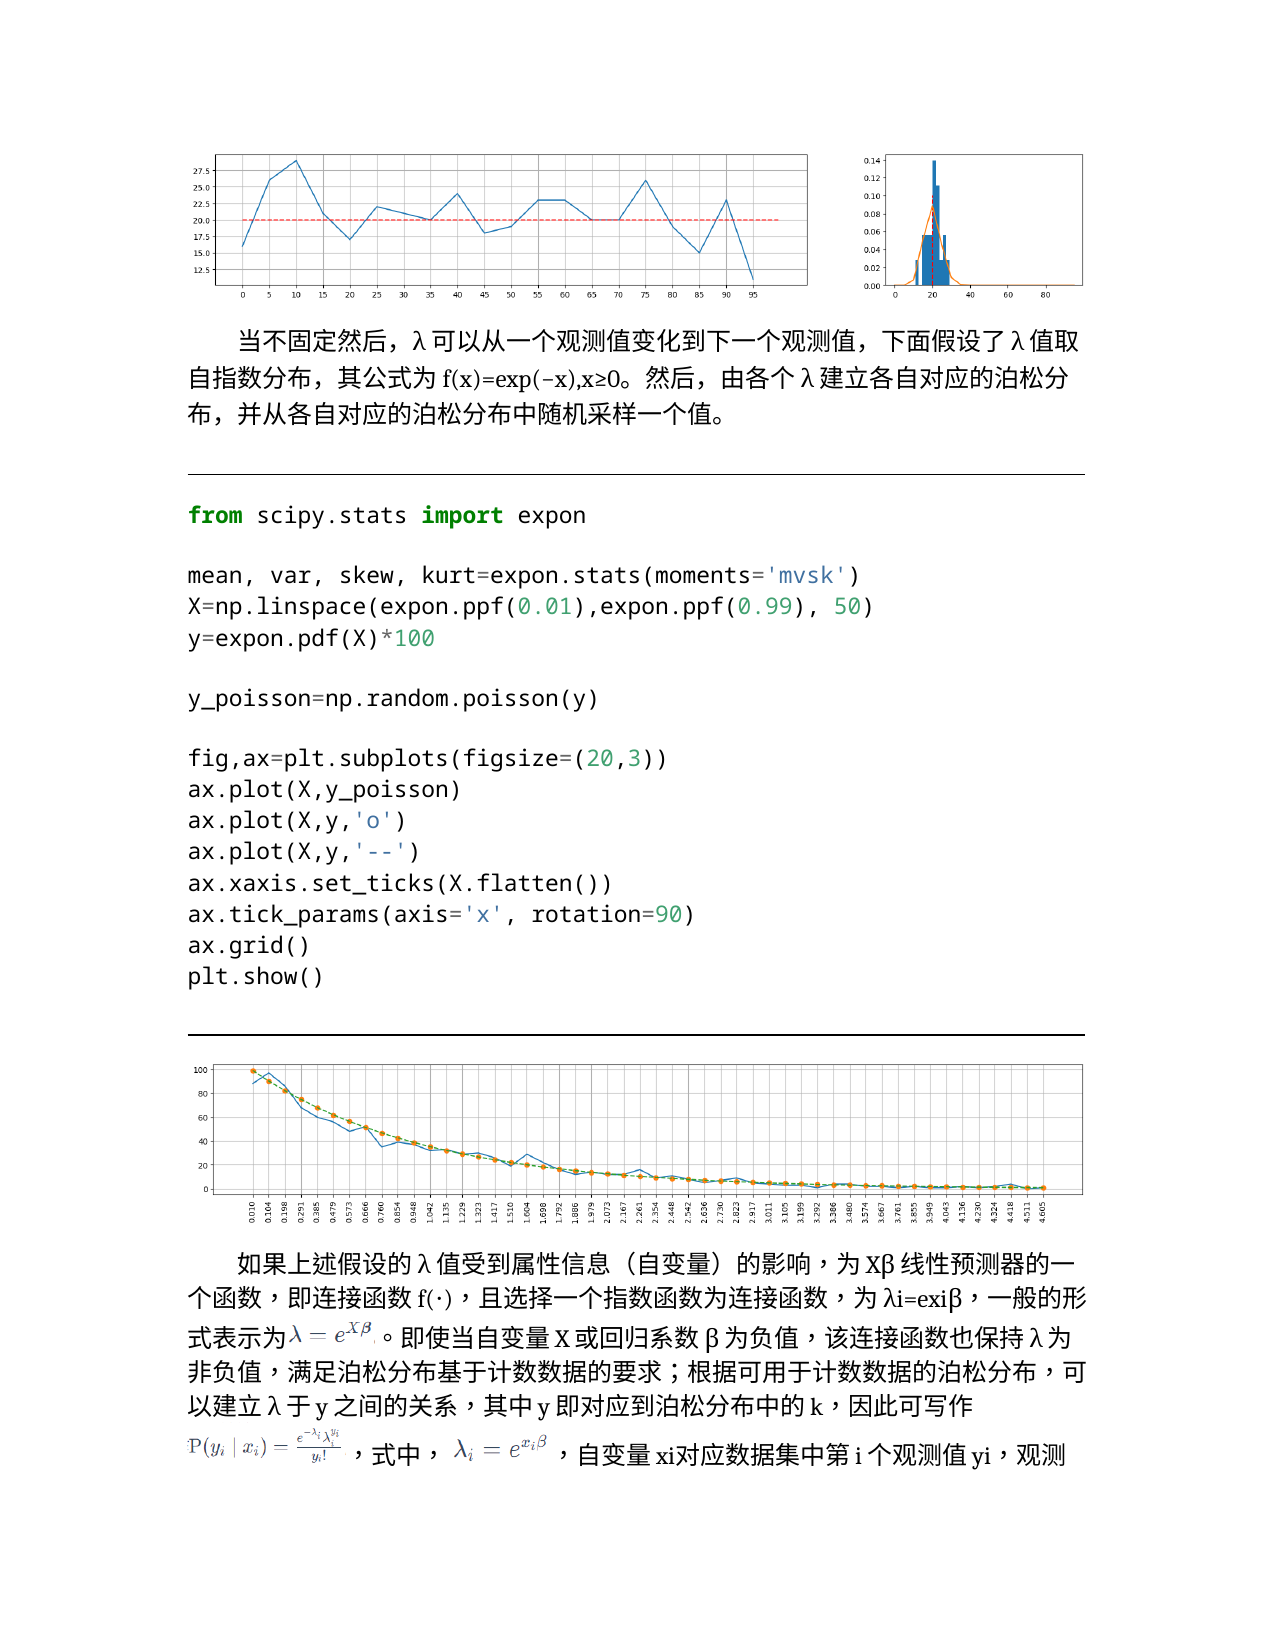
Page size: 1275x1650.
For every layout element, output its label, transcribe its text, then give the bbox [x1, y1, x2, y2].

text 当不固定然后，λ可以从一个观测值变化到下一个观测值，下面假设了λ值取自指数分布，其公式为f(x)=exp(−x),x≥0。然后，由各个λ建立各自对应的泊松分布，并从各自对应的泊松分布中随机采样一个值。 [187, 322, 1087, 431]
picture [187, 150, 1088, 304]
picture [187, 1422, 346, 1465]
picture [445, 1424, 551, 1465]
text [187, 1247, 1087, 1472]
text from scipy.stats import expon mean, var, skew, kurt=expon.stats(moments='mvsk') X=np.linspace(expon.ppf(0.01),expon.ppf(0.99), 50) y=expon.pdf(X)*100 y_poisson=np.random.poisson(y) fig,ax=plt.subplots(figsize=(20,3)) ax.plot(X,y_poisson) ax.plot(X,y,'o') ax.plot(X,y,'--') ax.xaxis.set_ticks(X.flatten()) ax.tick_params(axis='x', rotation=90) ax.grid() plt.show() [187, 499, 1087, 991]
picture [287, 1314, 375, 1347]
picture [187, 1059, 1088, 1228]
